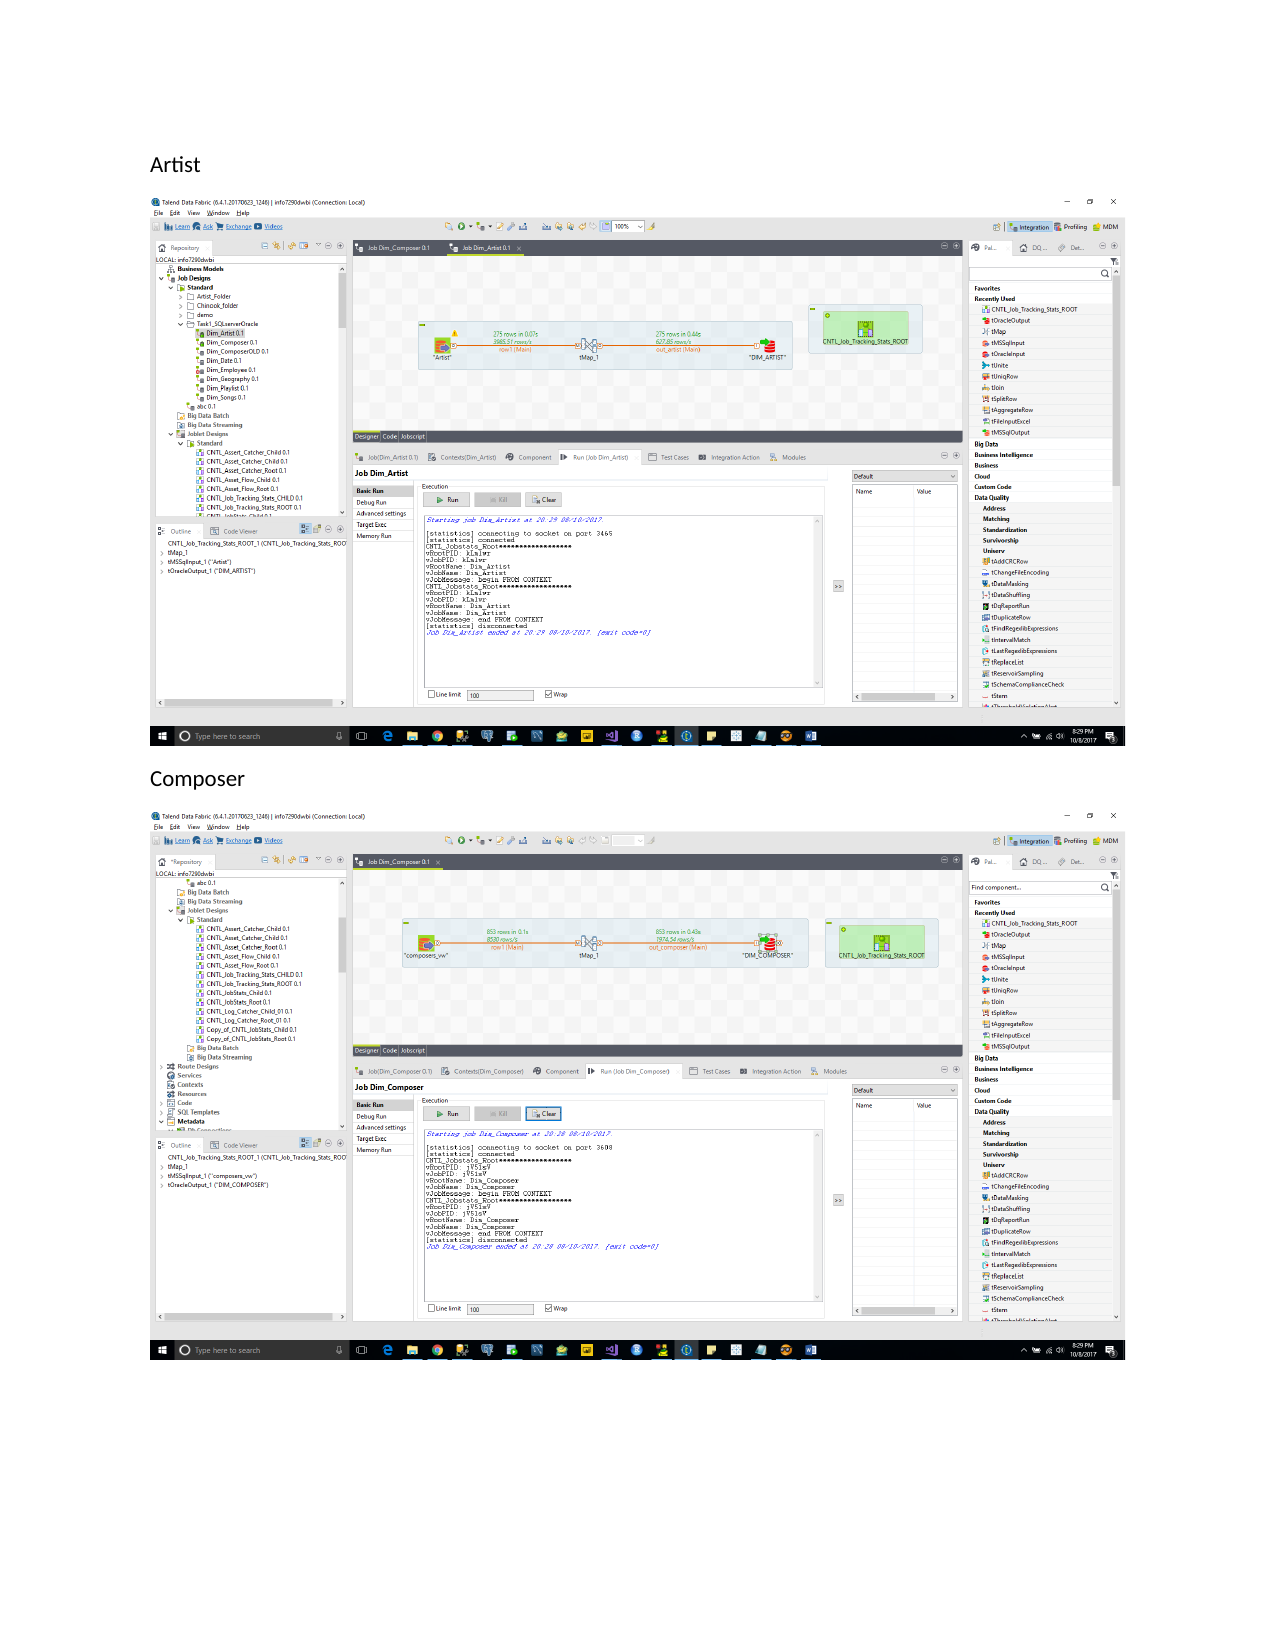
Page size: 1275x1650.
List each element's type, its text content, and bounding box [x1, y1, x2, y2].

picture [150, 196, 1125, 746]
picture [150, 811, 1125, 1360]
text Composer [150, 764, 1125, 792]
text Artist [150, 150, 1125, 178]
